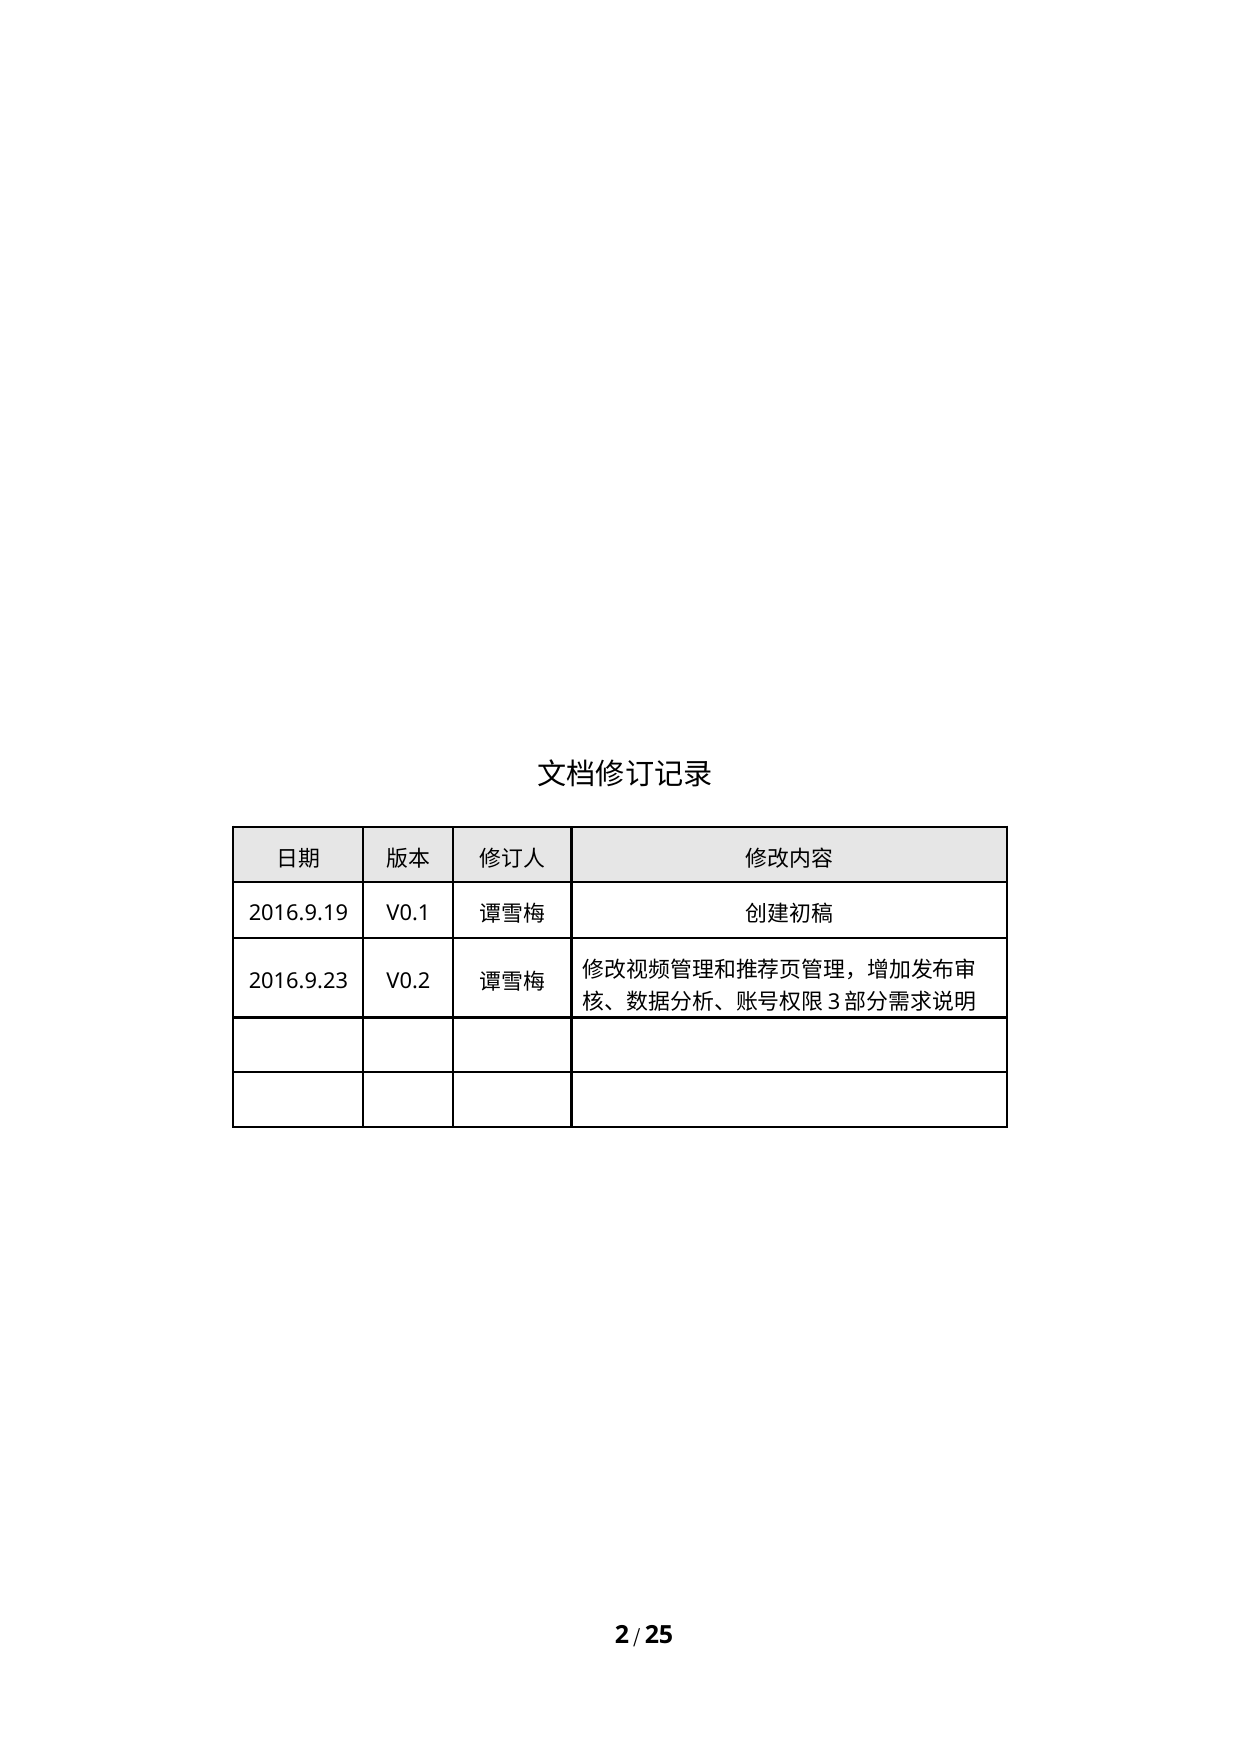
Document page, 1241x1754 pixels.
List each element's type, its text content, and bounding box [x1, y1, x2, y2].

table_cell [234, 1073, 362, 1126]
table_header 修改内容 [573, 828, 1006, 881]
table_header 修订人 [454, 828, 570, 881]
table_cell [234, 1019, 362, 1071]
table_cell V0.1 [364, 883, 452, 937]
table_cell [573, 1073, 1006, 1126]
table_cell [573, 1019, 1006, 1071]
table_header 版本 [364, 828, 452, 881]
table_cell 谭雪梅 [454, 883, 570, 937]
table_cell [454, 1073, 570, 1126]
table_header 日期 [234, 828, 362, 881]
table_cell 创建初稿 [573, 883, 1006, 937]
table_cell 修改视频管理和推荐页管理，增加发布审核、数据分析、账号权限3部分需求说明 [573, 939, 1006, 1016]
text 文档修订记录 [187, 737, 1062, 802]
table_cell 2016.9.23 [234, 939, 362, 1016]
table_cell [364, 1019, 452, 1071]
table_cell 2016.9.19 [234, 883, 362, 937]
table_cell 谭雪梅 [454, 939, 570, 1016]
table_cell V0.2 [364, 939, 452, 1016]
table_cell [454, 1019, 570, 1071]
table_cell [364, 1073, 452, 1126]
